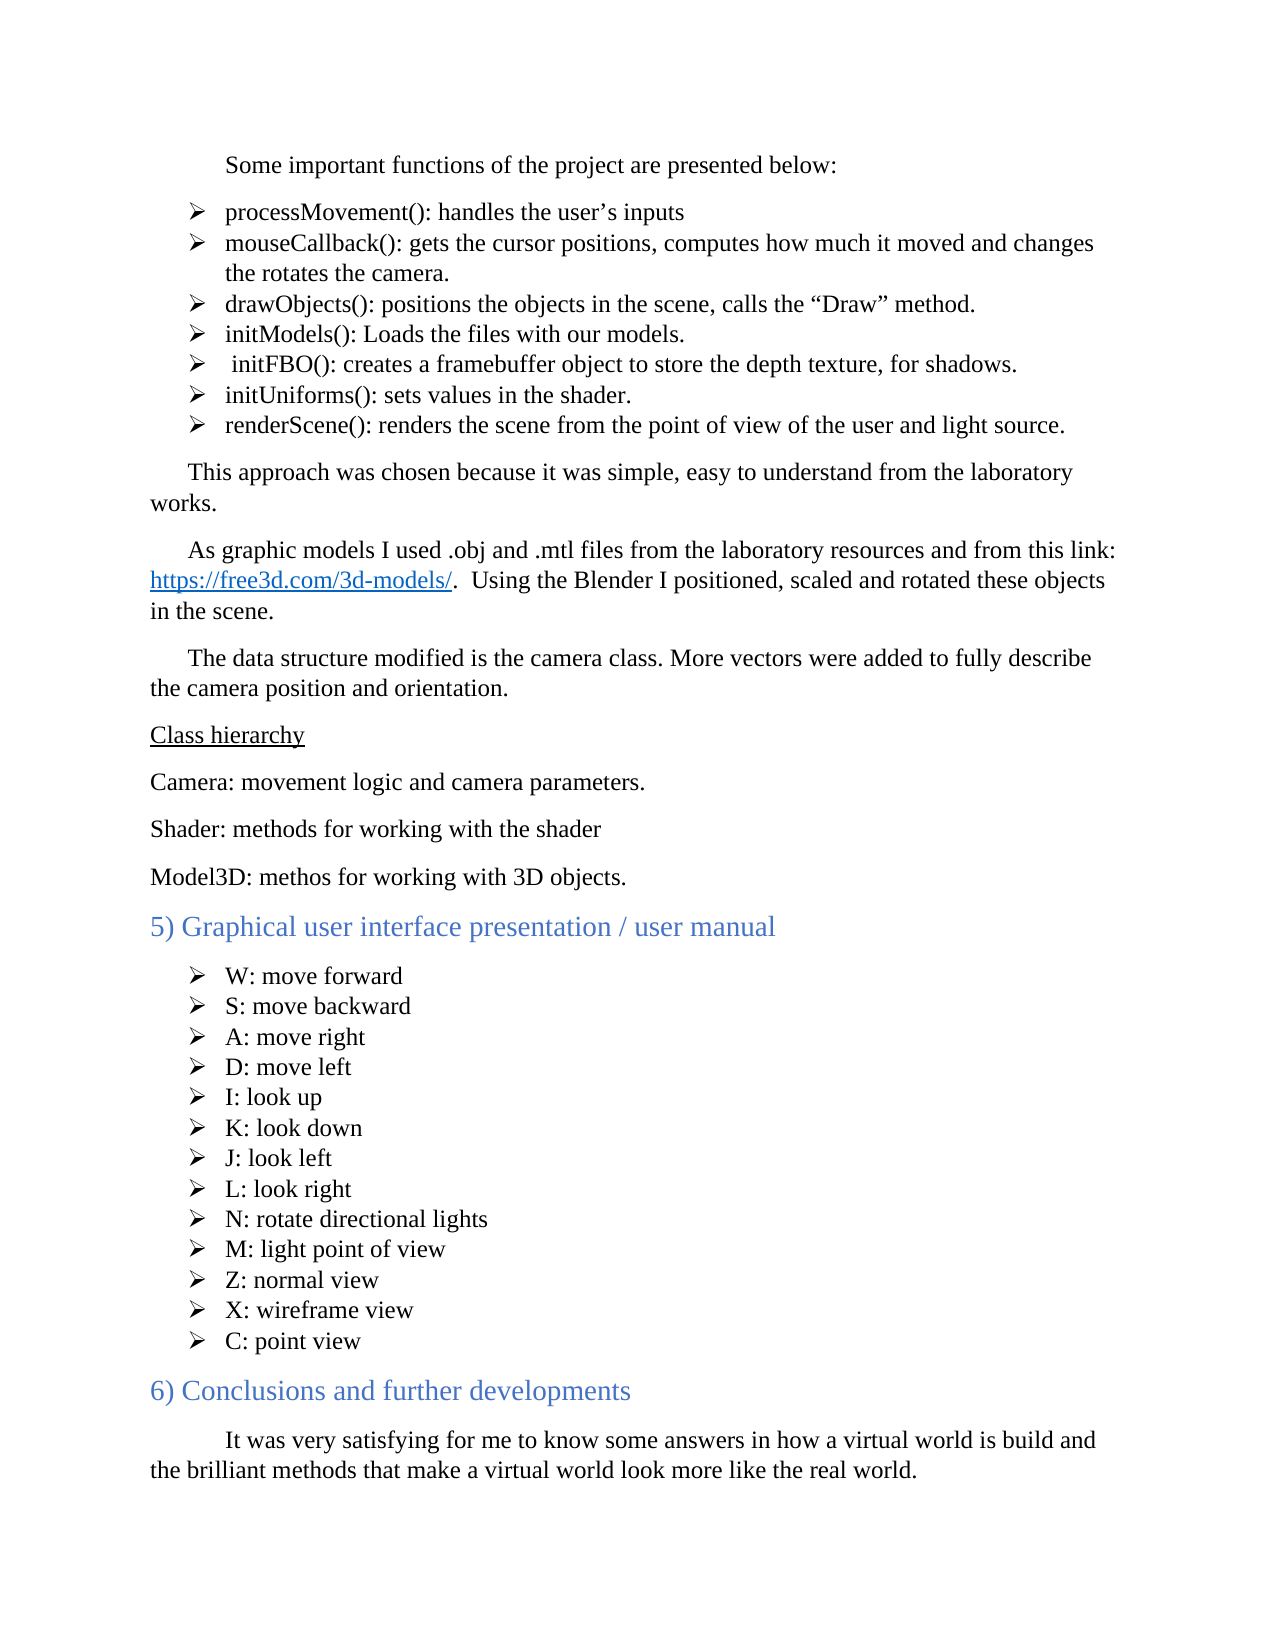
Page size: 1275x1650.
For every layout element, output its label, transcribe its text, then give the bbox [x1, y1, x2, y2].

text The data structure modified is the camera class. More vectors were added to fully describe the camera position and orientation. [150, 643, 1125, 702]
list K: look down [187, 1113, 1125, 1142]
text Shader: methods for working with the shader [150, 814, 1125, 843]
text 6) Conclusions and further developments [150, 1373, 1125, 1406]
list Z: normal view [187, 1265, 1125, 1294]
list M: light point of view [187, 1234, 1125, 1263]
list W: move forward [187, 961, 1125, 989]
list drawObjects(): positions the objects in the scene, calls the “Draw” method. [187, 289, 1125, 317]
text This approach was chosen because it was simple, easy to understand from the laboratory works. [150, 457, 1125, 517]
text As graphic models I used .obj and .mtl files from the laboratory resources and from this link: https://free3d.com/3d-models/. Using the Blender I positioned, scaled and rotated these objects in the scene. [150, 535, 1125, 624]
list N: rotate directional lights [187, 1204, 1125, 1233]
list initFBO(): creates a framebuffer object to store the depth texture, for shadows. [187, 349, 1125, 378]
list initUniforms(): sets values in the shader. [187, 380, 1125, 409]
text Class hierarchy [150, 720, 1125, 749]
list I: look up [187, 1082, 1125, 1111]
list processMovement(): handles the user’s inputs [187, 197, 1125, 226]
list initModels(): Loads the files with our models. [187, 319, 1125, 348]
list D: move left [187, 1052, 1125, 1081]
list renderScene(): renders the scene from the point of view of the user and light source. [187, 410, 1125, 439]
list S: move backward [187, 991, 1125, 1020]
list C: point view [187, 1326, 1125, 1354]
text 5) Graphical user interface presentation / user manual [150, 909, 1125, 942]
text Some important functions of the project are presented below: [150, 150, 1125, 179]
list A: move right [187, 1022, 1125, 1050]
list mouseCallback(): gets the cursor positions, computes how much it moved and changes the rotates the camera. [187, 228, 1125, 287]
text It was very satisfying for me to know some answers in how a virtual world is build and the brilliant methods that make a virtual world look more like the real world. [150, 1425, 1125, 1484]
text Camera: movement logic and camera parameters. [150, 767, 1125, 796]
text Model3D: methos for working with 3D objects. [150, 862, 1125, 890]
list J: look left [187, 1143, 1125, 1172]
list X: wireframe view [187, 1295, 1125, 1324]
list L: look right [187, 1174, 1125, 1202]
